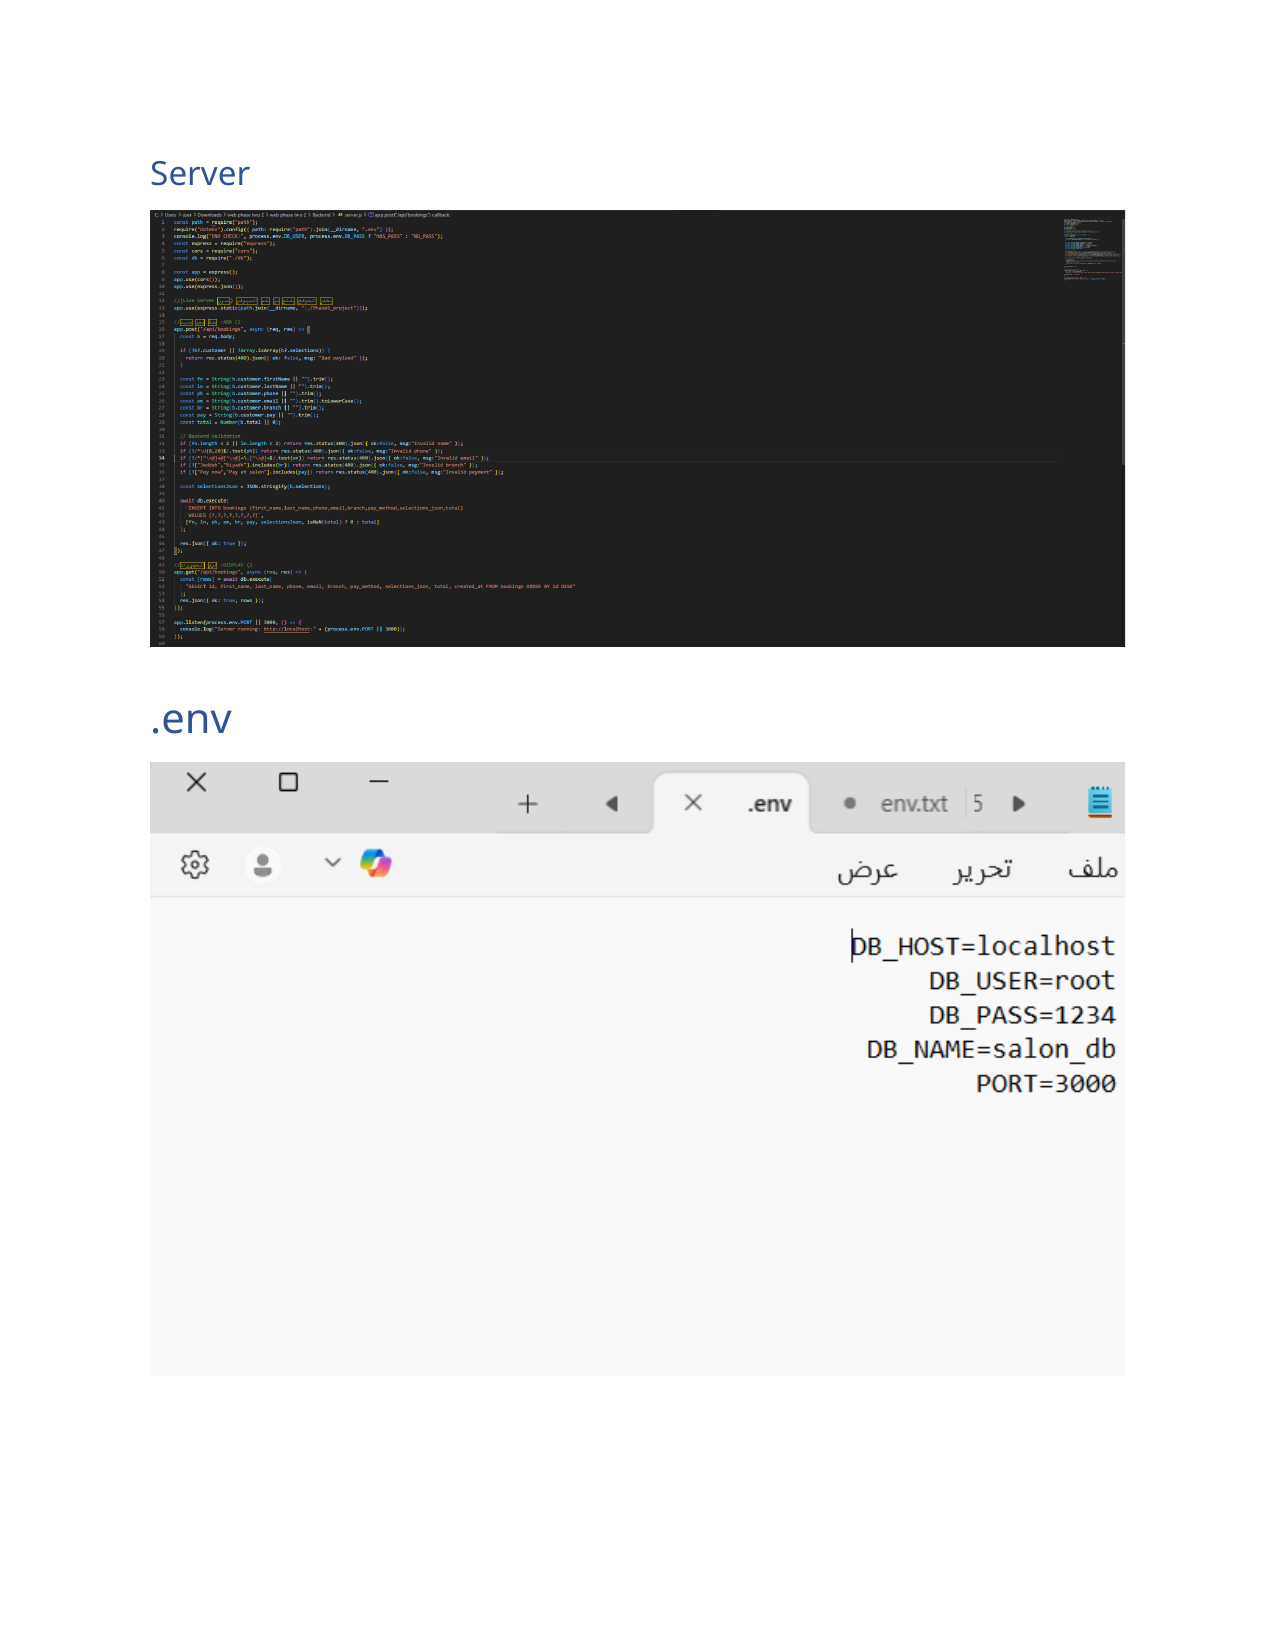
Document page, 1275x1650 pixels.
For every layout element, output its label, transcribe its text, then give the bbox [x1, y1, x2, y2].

picture [150, 762, 1125, 1376]
subtitle .env [150, 689, 1125, 745]
subtitle Server [150, 150, 1125, 195]
picture [150, 210, 1125, 647]
